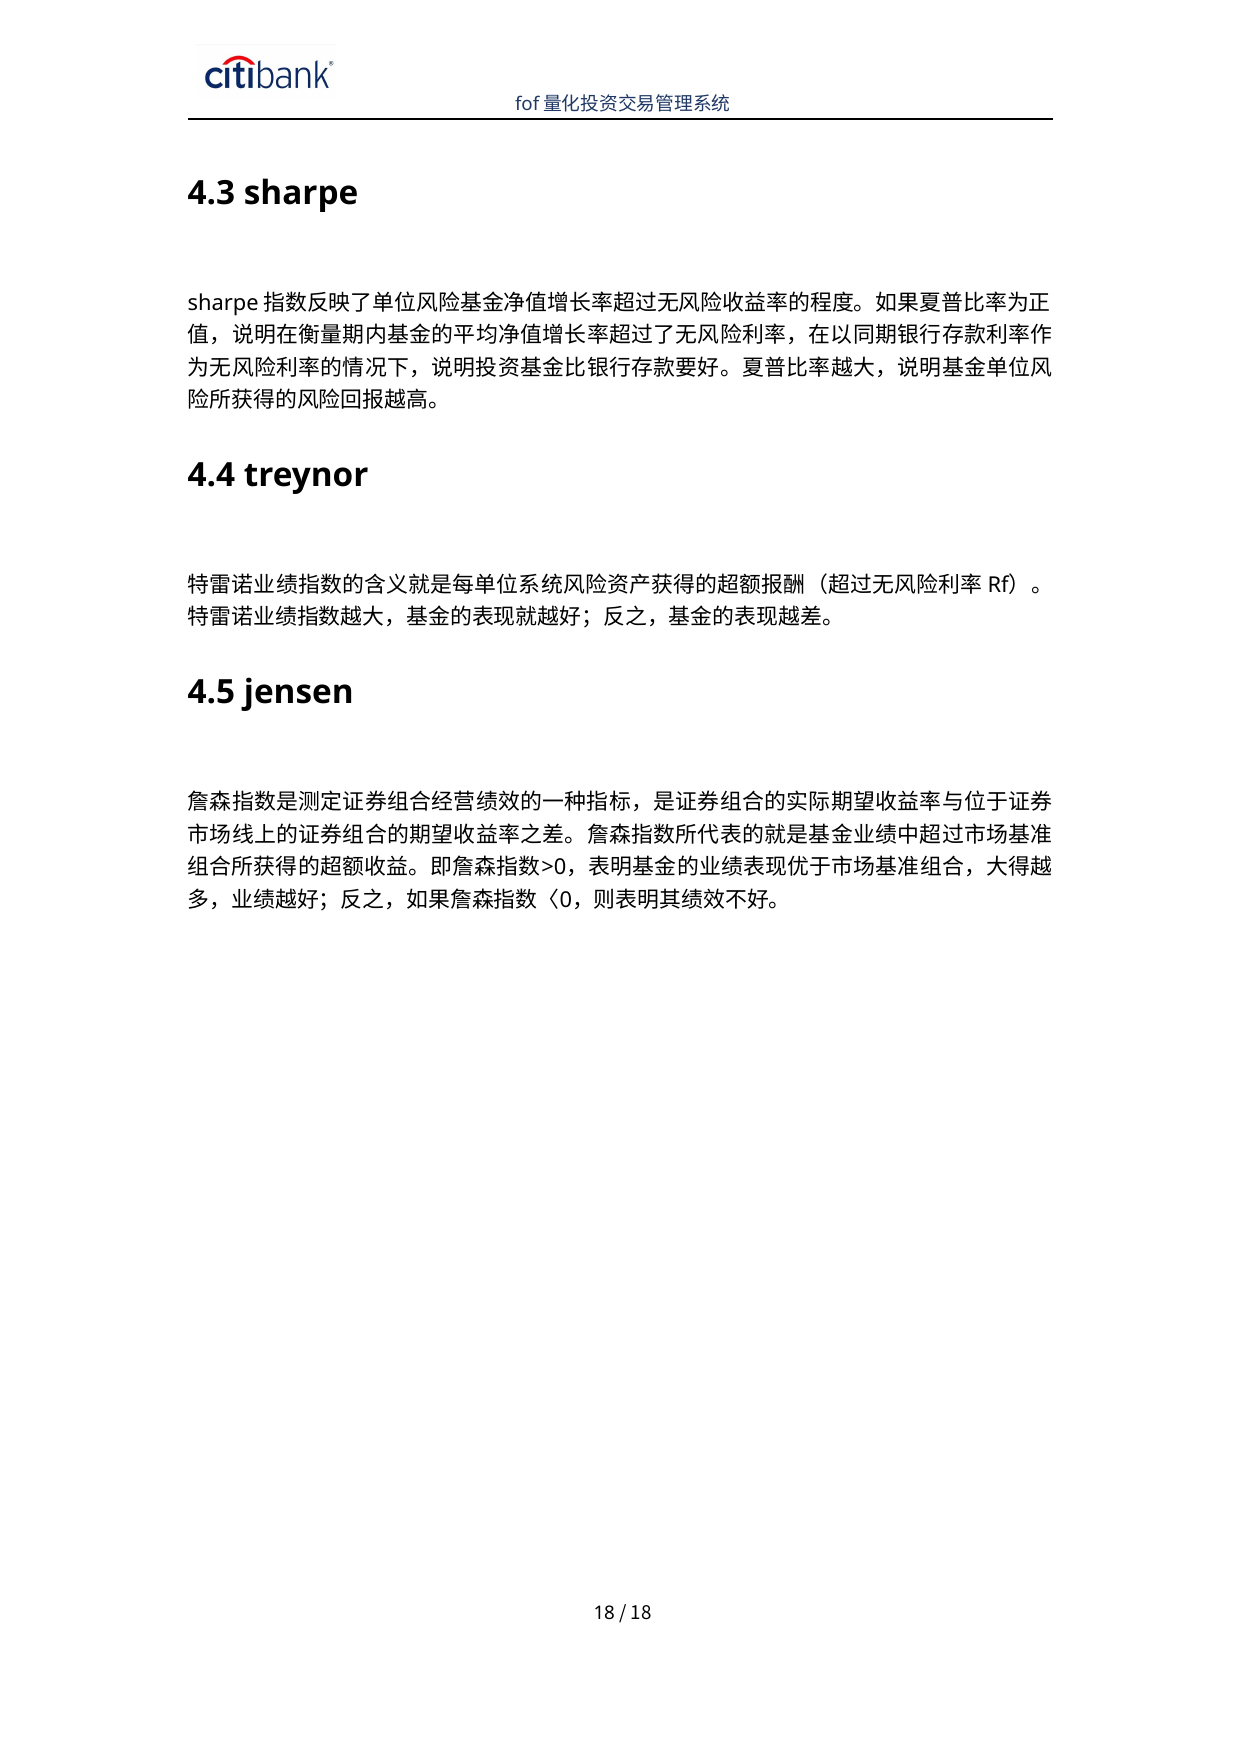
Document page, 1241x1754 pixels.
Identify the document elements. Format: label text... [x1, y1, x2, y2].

subtitle 4.4 treynor [187, 441, 1053, 506]
subtitle 4.3 sharpe [187, 159, 1053, 224]
picture [195, 44, 337, 99]
text sharpe指数反映了单位风险基金净值增长率超过无风险收益率的程度。如果夏普比率为正值，说明在衡量期内基金的平均净值增长率超过了无风险利率，在以同期银行存款利率作为无风险利率的情况下，说明投资基金比银行存款要好。夏普比率越大，说明基金单位风险所获得的风险回报越高。 [187, 284, 1053, 414]
subtitle 4.5 jensen [187, 658, 1053, 723]
text 詹森指数是测定证券组合经营绩效的一种指标，是证券组合的实际期望收益率与位于证券市场线上的证券组合的期望收益率之差。詹森指数所代表的就是基金业绩中超过市场基准组合所获得的超额收益。即詹森指数>0，表明基金的业绩表现优于市场基准组合，大得越多，业绩越好；反之，如果詹森指数〈0，则表明其绩效不好。 [187, 784, 1053, 914]
text 特雷诺业绩指数的含义就是每单位系统风险资产获得的超额报酬（超过无风险利率Rf）。特雷诺业绩指数越大，基金的表现就越好；反之，基金的表现越差。 [187, 566, 1053, 631]
